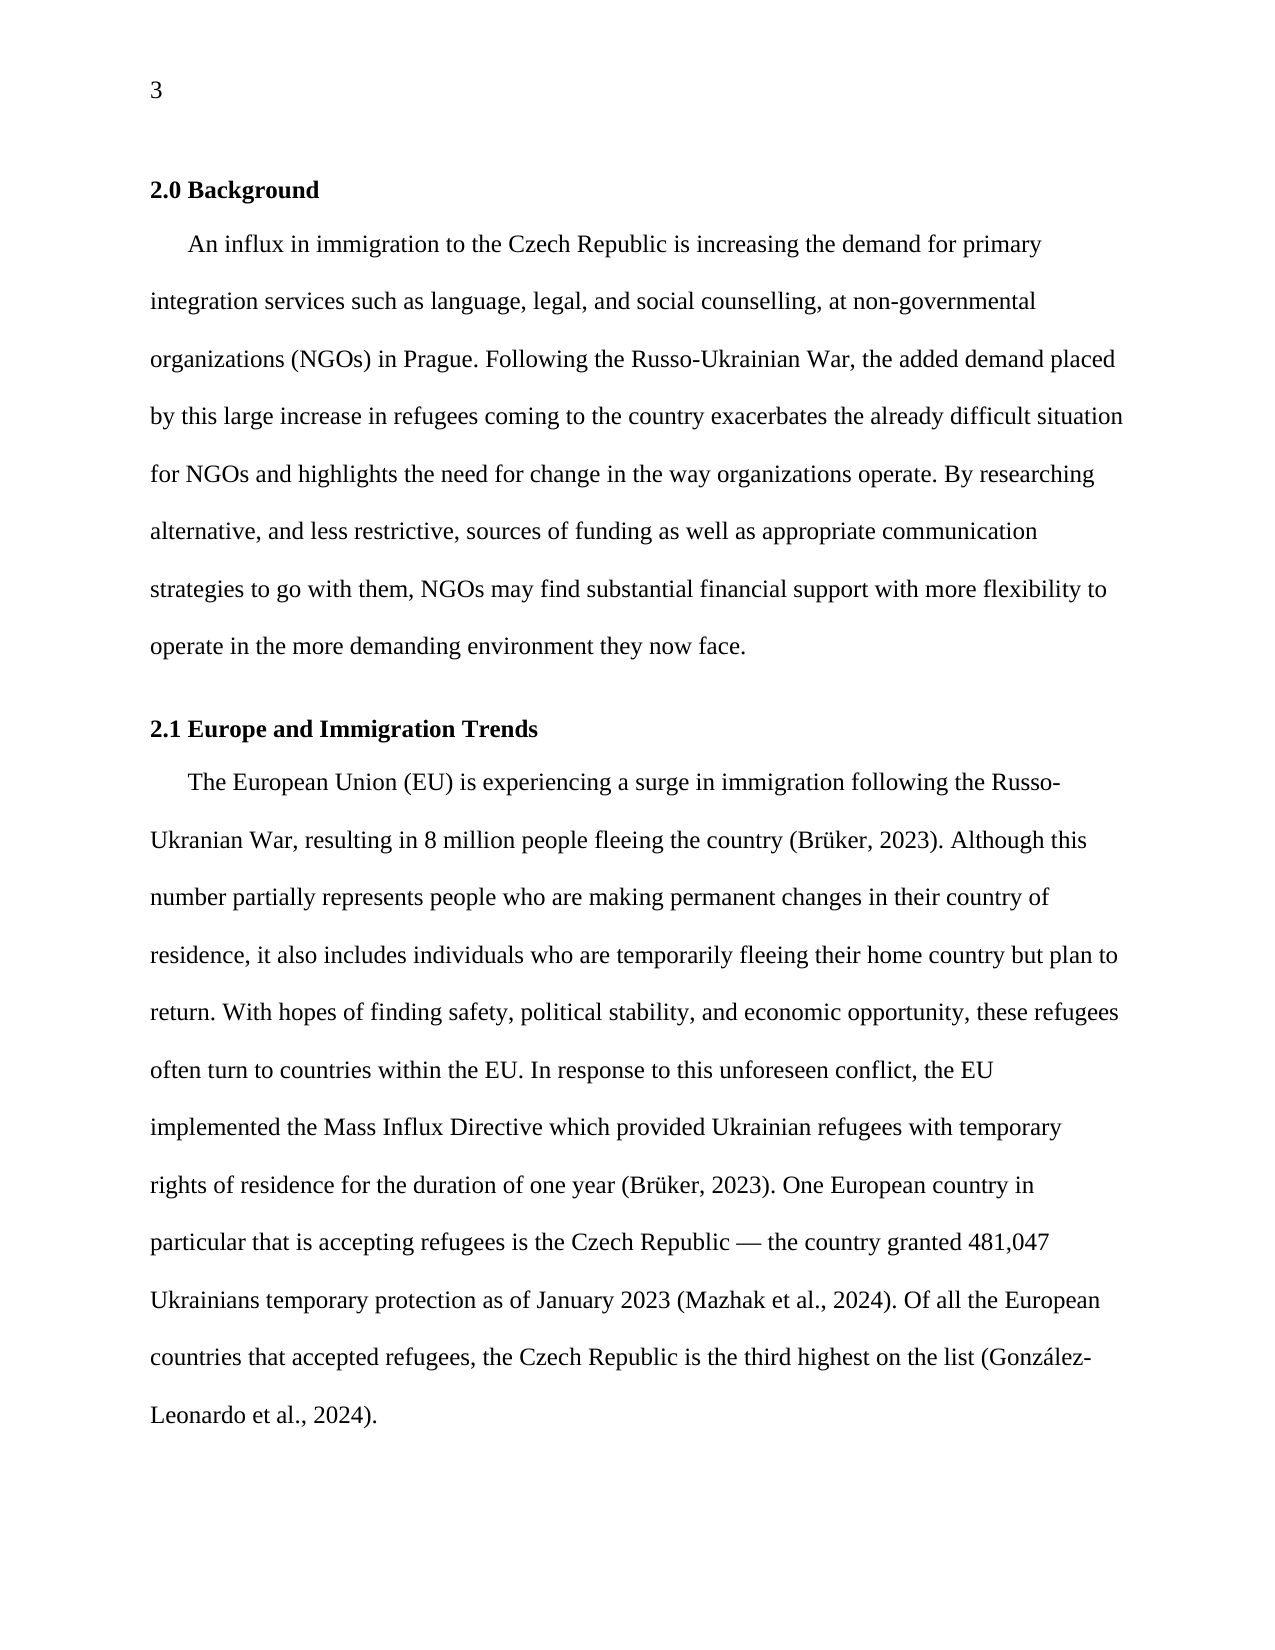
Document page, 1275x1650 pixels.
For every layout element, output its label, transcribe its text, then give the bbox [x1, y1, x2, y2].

subtitle 2.0 Background [150, 175, 1125, 204]
text An influx in immigration to the Czech Republic is increasing the demand for primary integration services such as language, legal, and social counselling, at non-governmental organizations (NGOs) in Prague. Following the Russo-Ukrainian War, the added demand placed by this large increase in refugees coming to the country exacerbates the already difficult situation for NGOs and highlights the need for change in the way organizations operate. By researching alternative, and less restrictive, sources of funding as well as appropriate communication strategies to go with them, NGOs may find substantial financial support with more flexibility to operate in the more demanding environment they now face. [150, 229, 1125, 660]
subtitle 2.1 Europe and Immigration Trends [150, 714, 1125, 742]
text The European Union (EU) is experiencing a surge in immigration following the Russo-Ukranian War, resulting in 8 million people fleeing the country (Brüker, 2023). Although this number partially represents people who are making permanent changes in their country of residence, it also includes individuals who are temporarily fleeing their home country but plan to return. With hopes of finding safety, political stability, and economic opportunity, these refugees often turn to countries within the EU. In response to this unforeseen conflict, the EU implemented the Mass Influx Directive which provided Ukrainian refugees with temporary rights of residence for the duration of one year (Brüker, 2023). One European country in particular that is accepting refugees is the Czech Republic — the country granted 481,047 Ukrainians temporary protection as of January 2023 (Mazhak et al., 2024). Of all the European countries that accepted refugees, the Czech Republic is the third highest on the list (González‐Leonardo et al., 2024). [150, 767, 1125, 1429]
